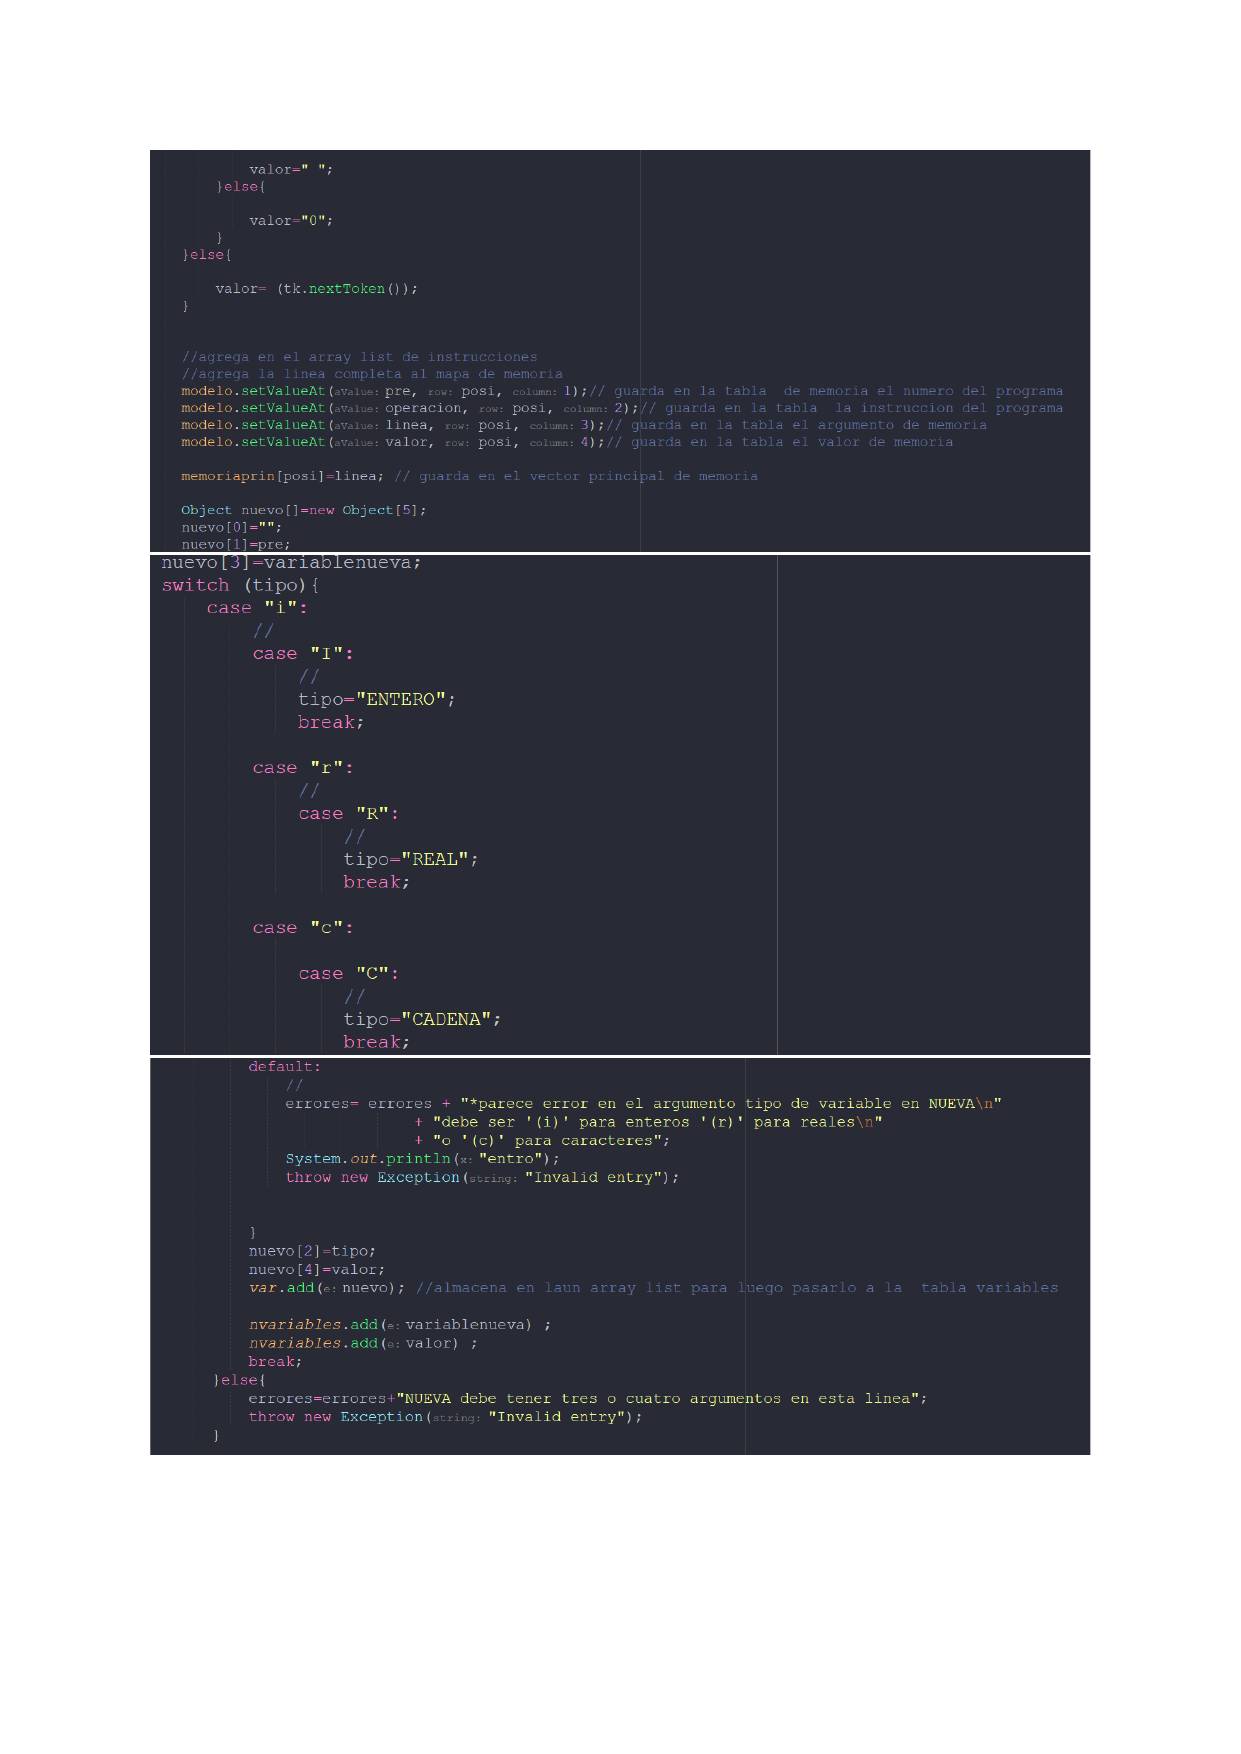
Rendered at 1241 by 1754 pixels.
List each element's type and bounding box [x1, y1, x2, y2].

picture [150, 555, 1091, 1055]
picture [150, 150, 1091, 552]
picture [150, 1058, 1091, 1455]
